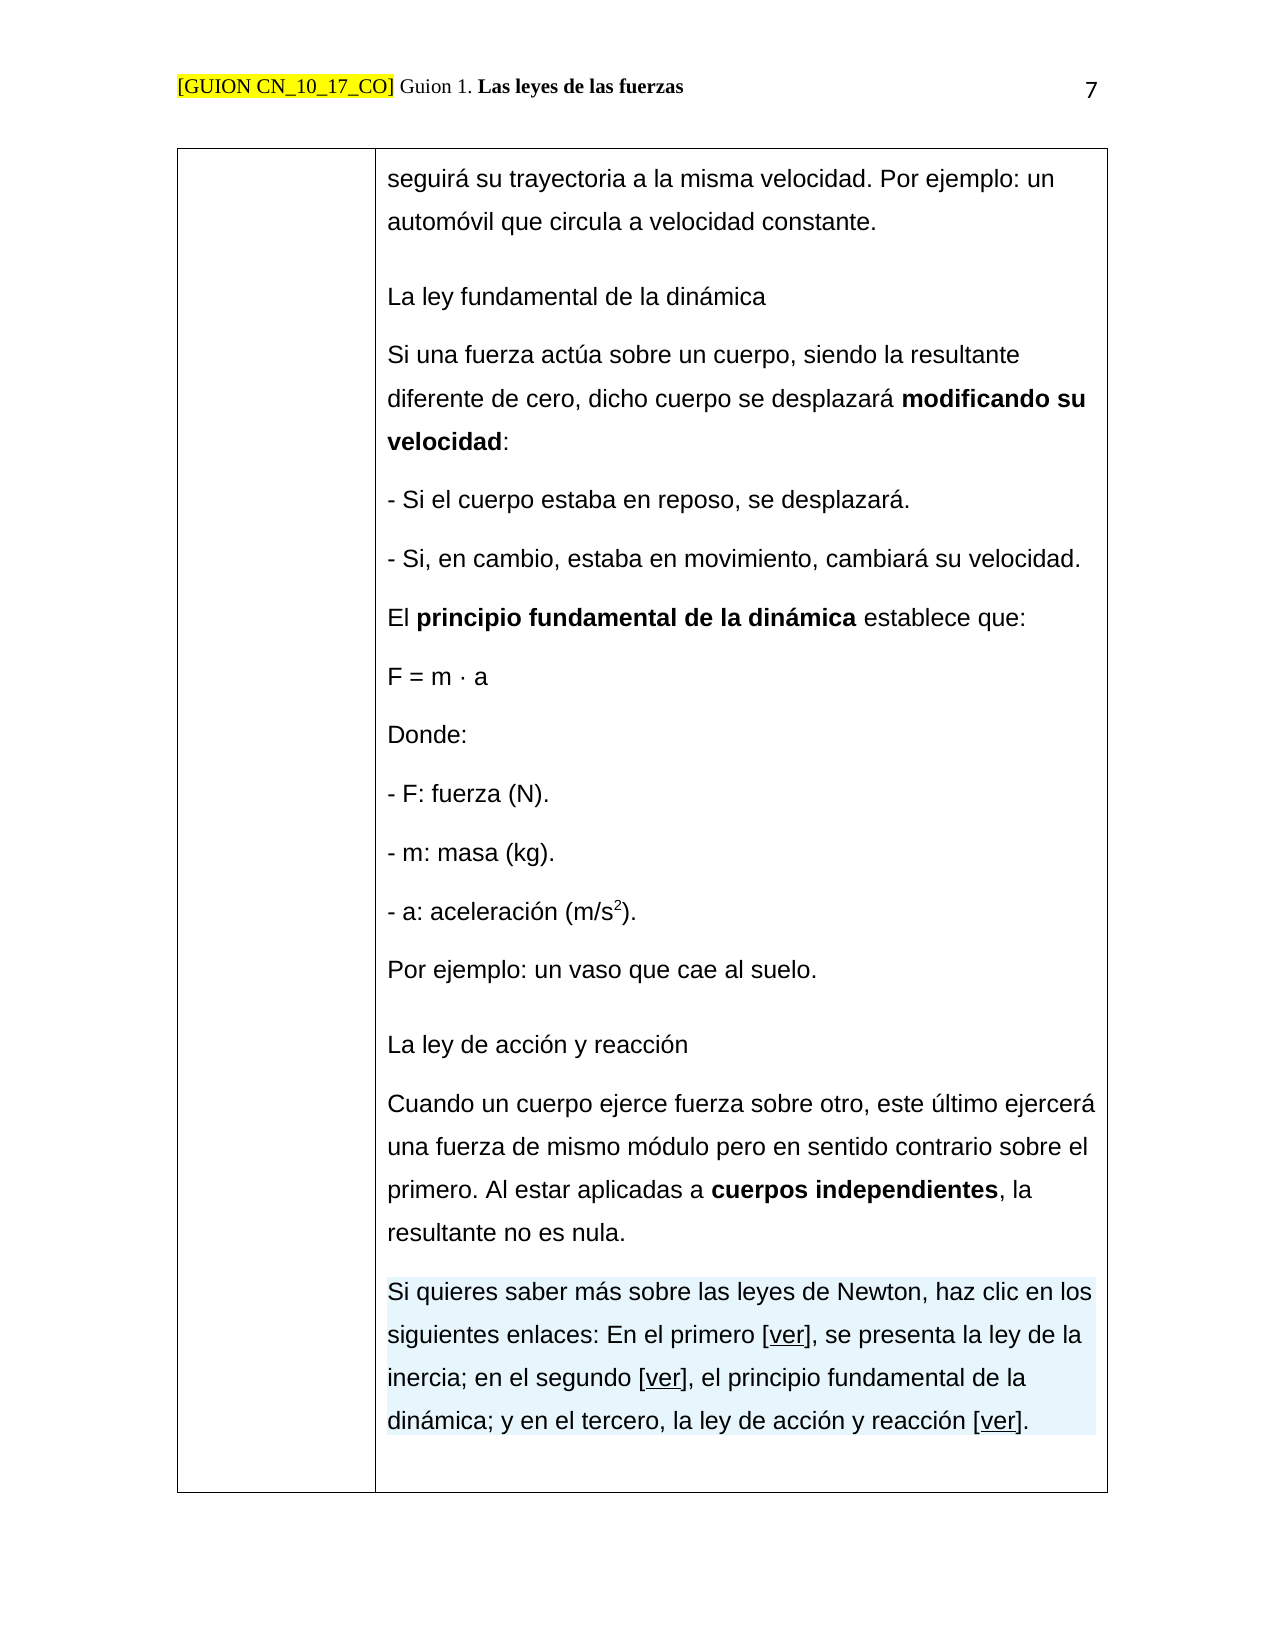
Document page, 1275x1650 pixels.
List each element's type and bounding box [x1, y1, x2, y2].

table_cell [178, 149, 375, 1492]
table_cell [376, 149, 1107, 1492]
